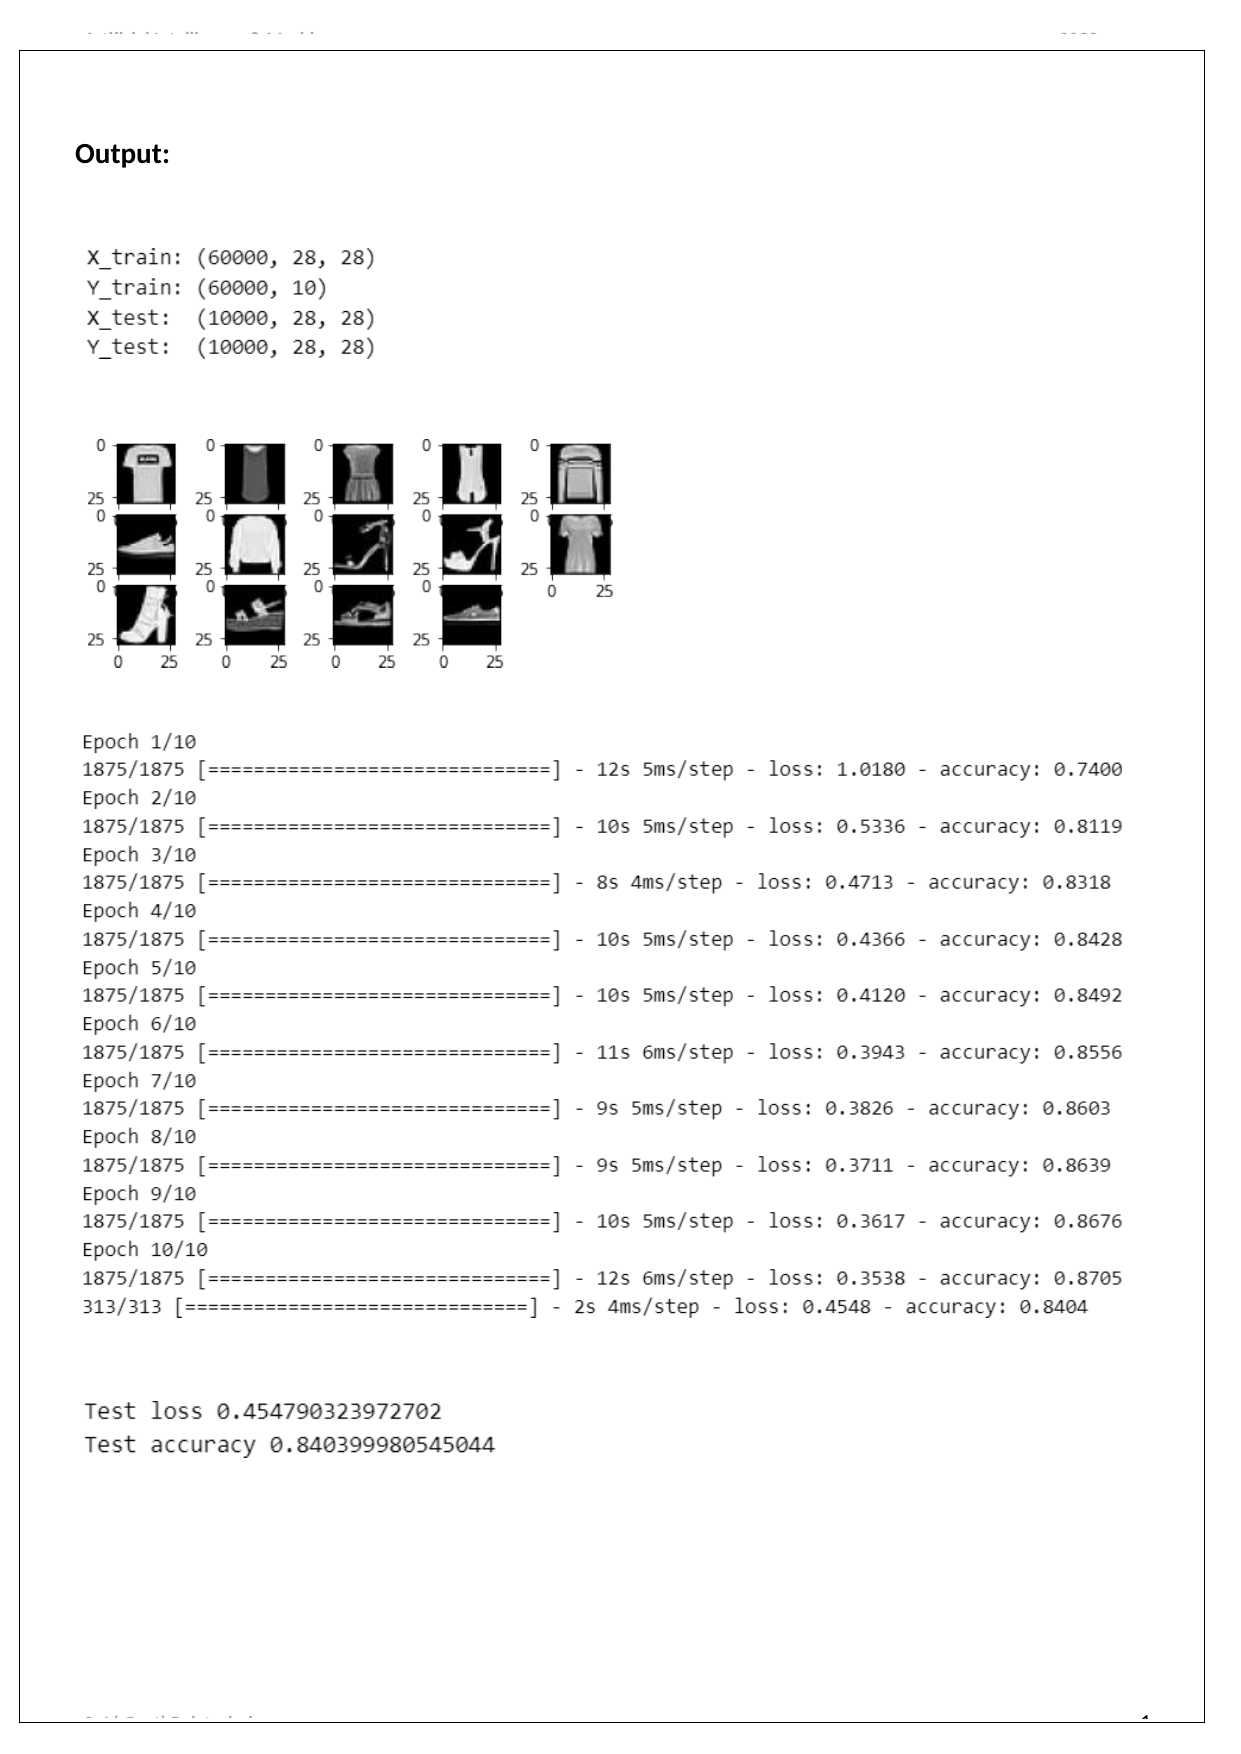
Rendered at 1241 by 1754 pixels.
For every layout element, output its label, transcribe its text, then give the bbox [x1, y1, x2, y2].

picture [84, 1401, 496, 1458]
subtitle Output: [75, 135, 1204, 171]
picture [83, 733, 1123, 1318]
picture [87, 439, 613, 668]
picture [86, 248, 374, 359]
